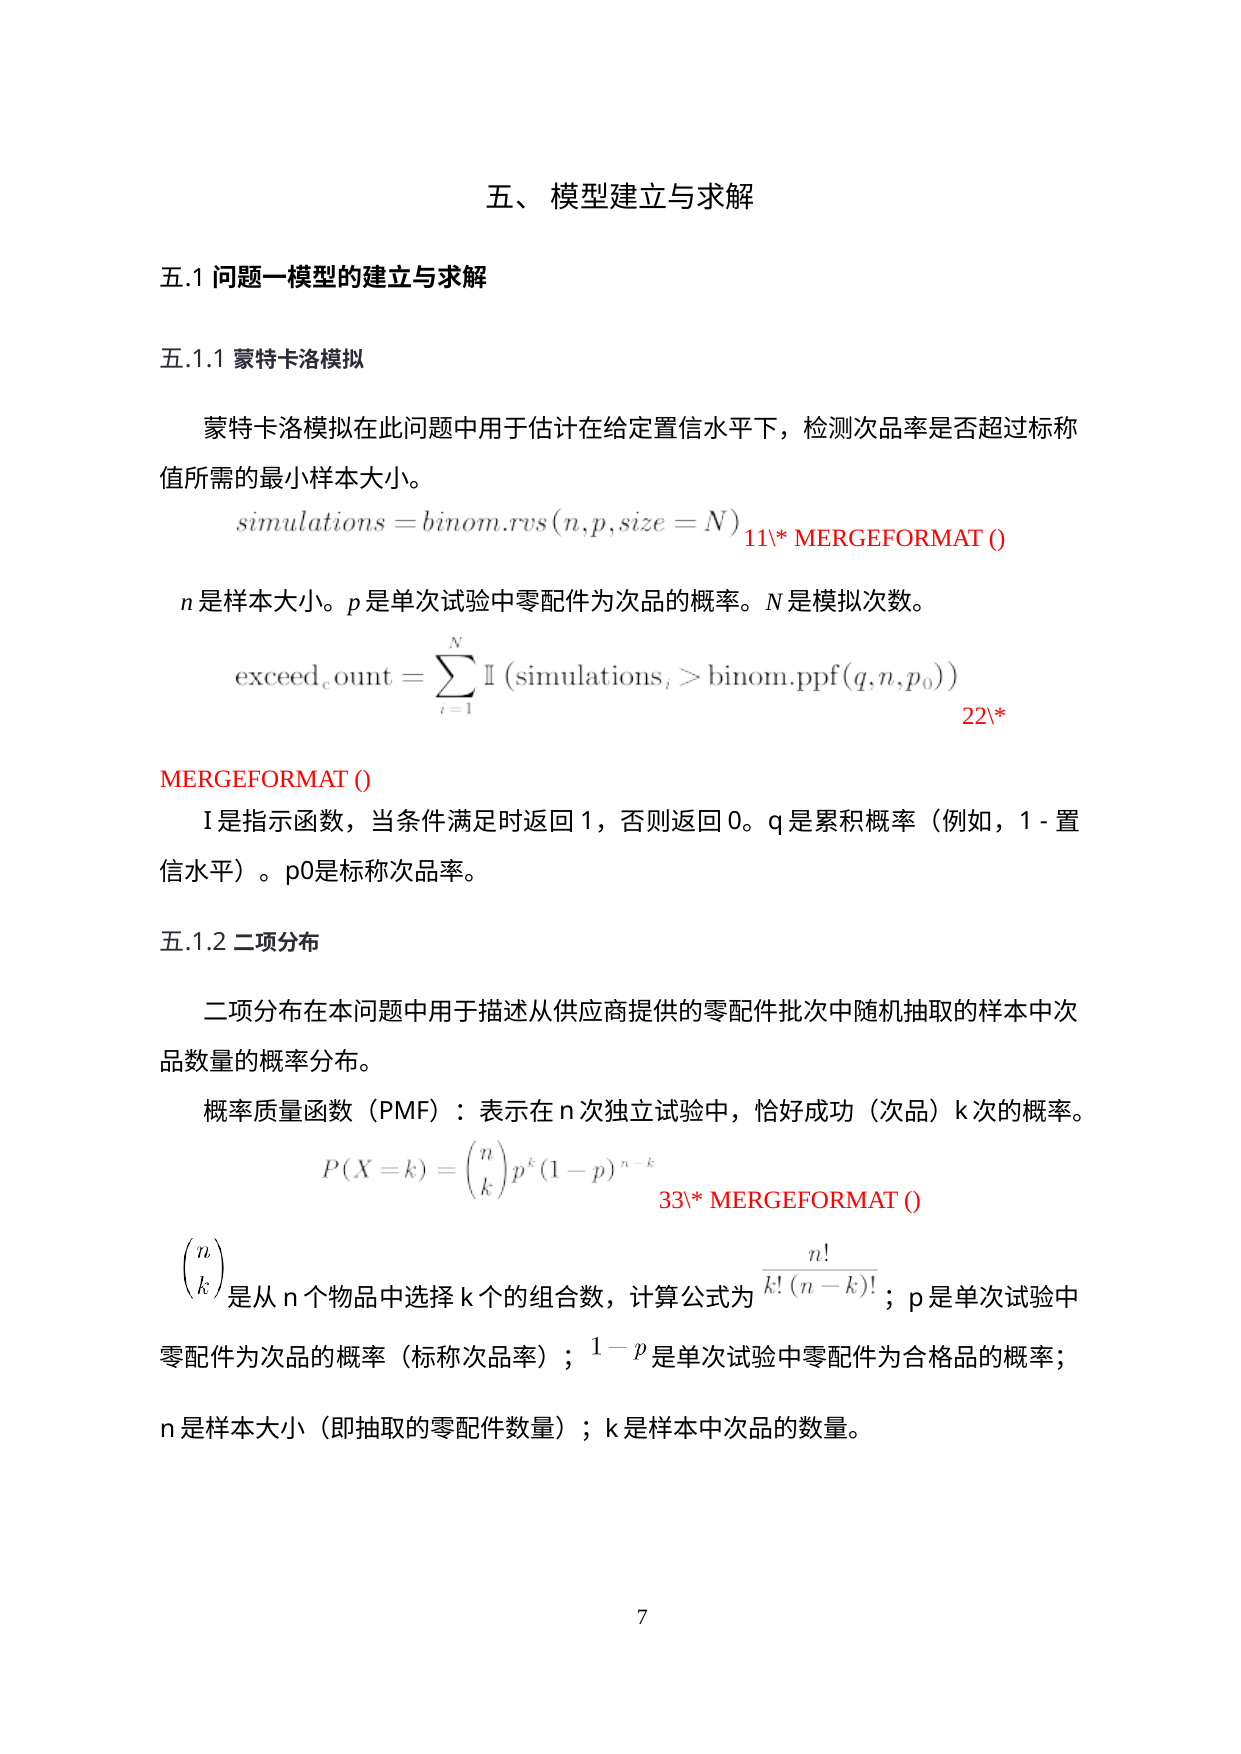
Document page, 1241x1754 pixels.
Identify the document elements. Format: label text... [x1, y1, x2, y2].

subtitle 二项分布 [159, 907, 1081, 972]
text n是样本大小。p是单次试验中零配件为次品的概率。N是模拟次数。 [159, 567, 1081, 632]
subtitle 蒙特卡洛模拟 [159, 324, 1081, 389]
subtitle 模型建立与求解 [159, 162, 1081, 227]
text 蒙特卡洛模拟在此问题中用于估计在给定置信水平下，检测次品率是否超过标称值所需的最小样本大小。 [159, 402, 1081, 502]
subtitle 问题一模型的建立与求解 [159, 243, 1081, 308]
text 概率质量函数（PMF）：表示在n次独立试验中，恰好成功（次品）k次的概率。 [159, 1084, 1081, 1134]
text 是从n个物品中选择k个的组合数，计算公式为；p是单次试验中零配件为次品的概率（标称次品率）；是单次试验中零配件为合格品的概率；n是样本大小（即抽取的零配件数量）；k是样本中次品的数量。 [159, 1232, 1081, 1459]
text I是指示函数，当条件满足时返回1，否则返回0。q是累积概率（例如，1 - 置信水平）。p0​是标称次品率。 [159, 794, 1081, 894]
text 二项分布在本问题中用于描述从供应商提供的零配件批次中随机抽取的样本中次品数量的概率分布。 [159, 984, 1081, 1084]
